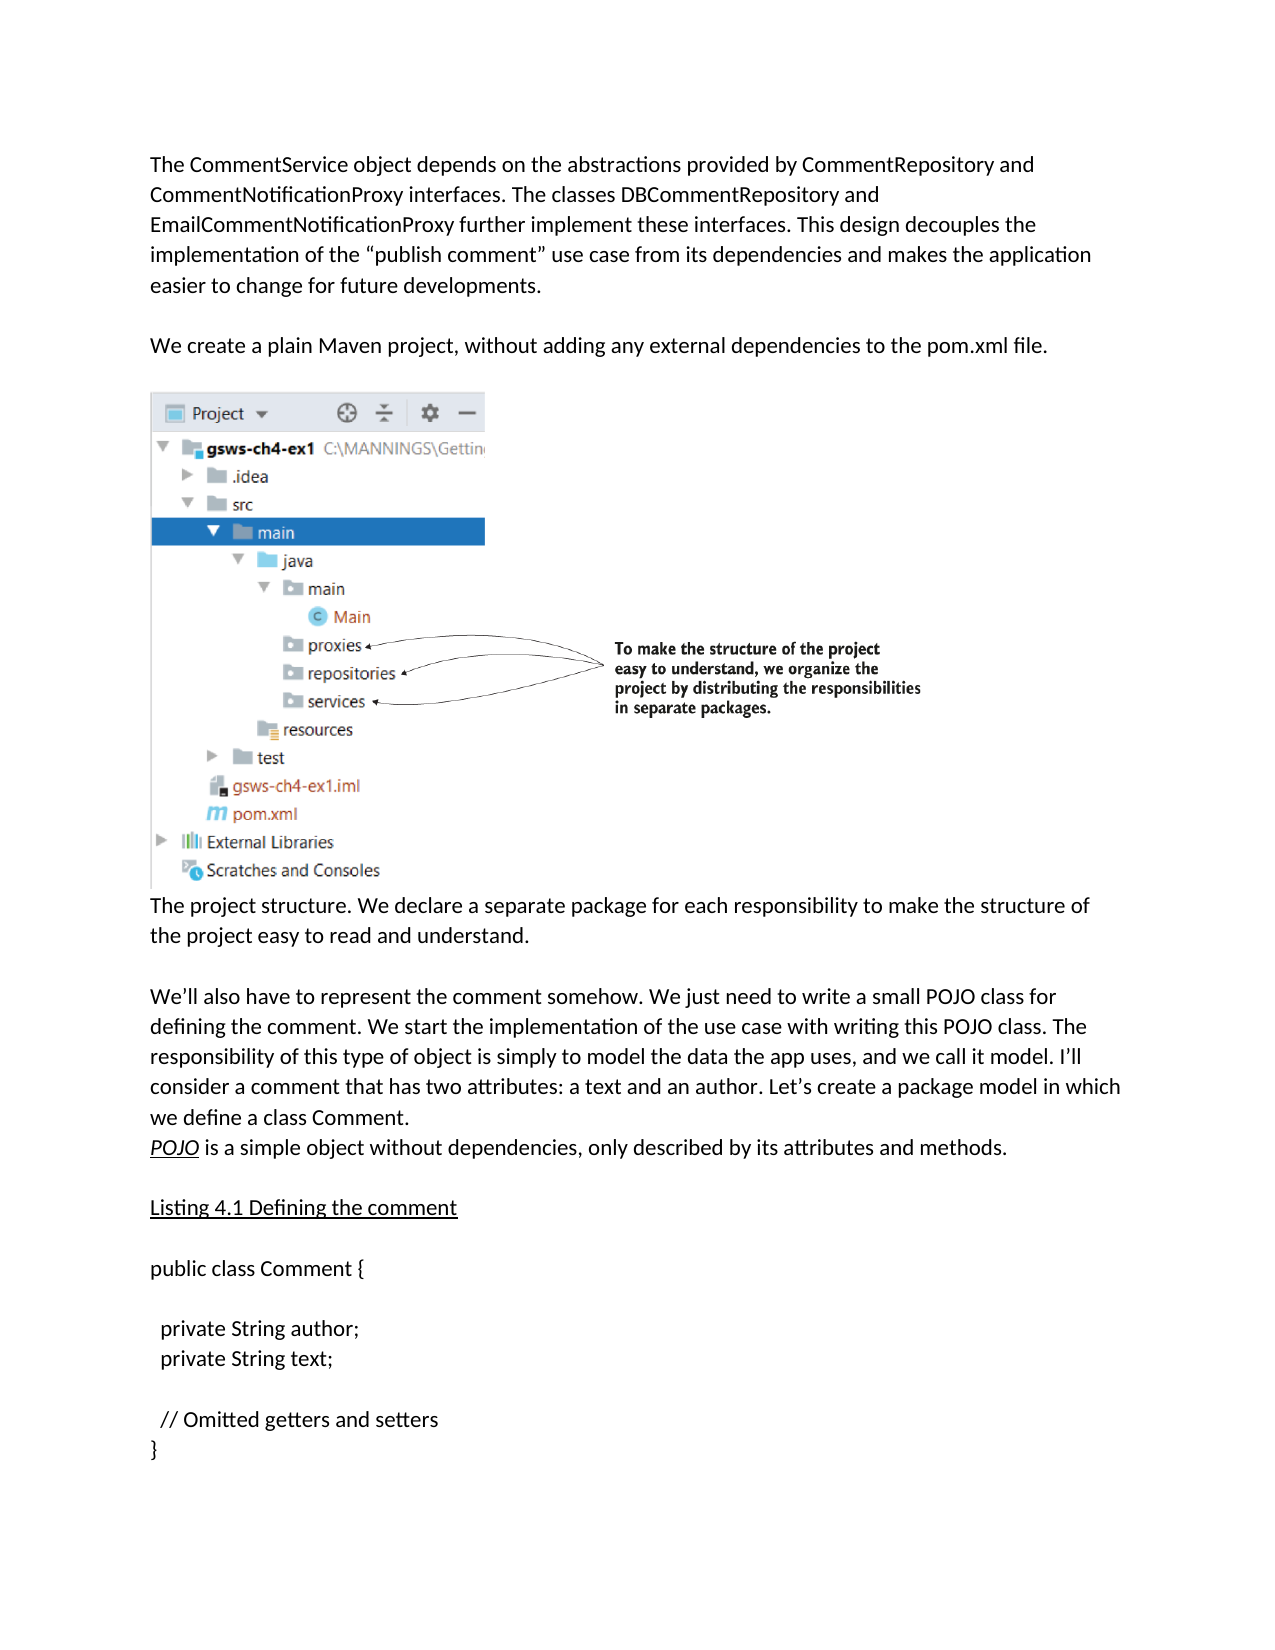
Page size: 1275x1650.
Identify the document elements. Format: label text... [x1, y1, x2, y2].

text We’ll also have to represent the comment somehow. We just need to write a small POJO class for defining the comment. We start the implementation of the use case with writing this POJO class. The responsibility of this type of object is simply to model the data the app uses, and we call it model. I’ll consider a comment that has two attributes: a text and an author. Let’s create a package model in which we define a class Comment. [150, 982, 1125, 1131]
text The CommentService object depends on the abstractions provided by CommentRepository and CommentNotificationProxy interfaces. The classes DBCommentRepository and EmailCommentNotificationProxy further implement these interfaces. This design decouples the implementation of the “publish comment” use case from its dependencies and makes the application easier to change for future developments. [150, 150, 1125, 299]
text We create a plain Maven project, without adding any external dependencies to the pom.xml file. [150, 331, 1125, 359]
text public class Comment { [150, 1254, 1125, 1282]
text private String text; [150, 1344, 1125, 1372]
text POJO is a simple object without dependencies, only described by its attributes and methods. [150, 1133, 1125, 1161]
text // Omitted getters and setters [150, 1405, 1125, 1433]
text private String author; [150, 1314, 1125, 1342]
text The project structure. We declare a separate package for each responsibility to make the structure of the project easy to read and understand. [150, 891, 1125, 949]
picture [150, 391, 921, 889]
text } [150, 1435, 1125, 1463]
text Listing 4.1 Defining the comment [150, 1193, 1125, 1221]
